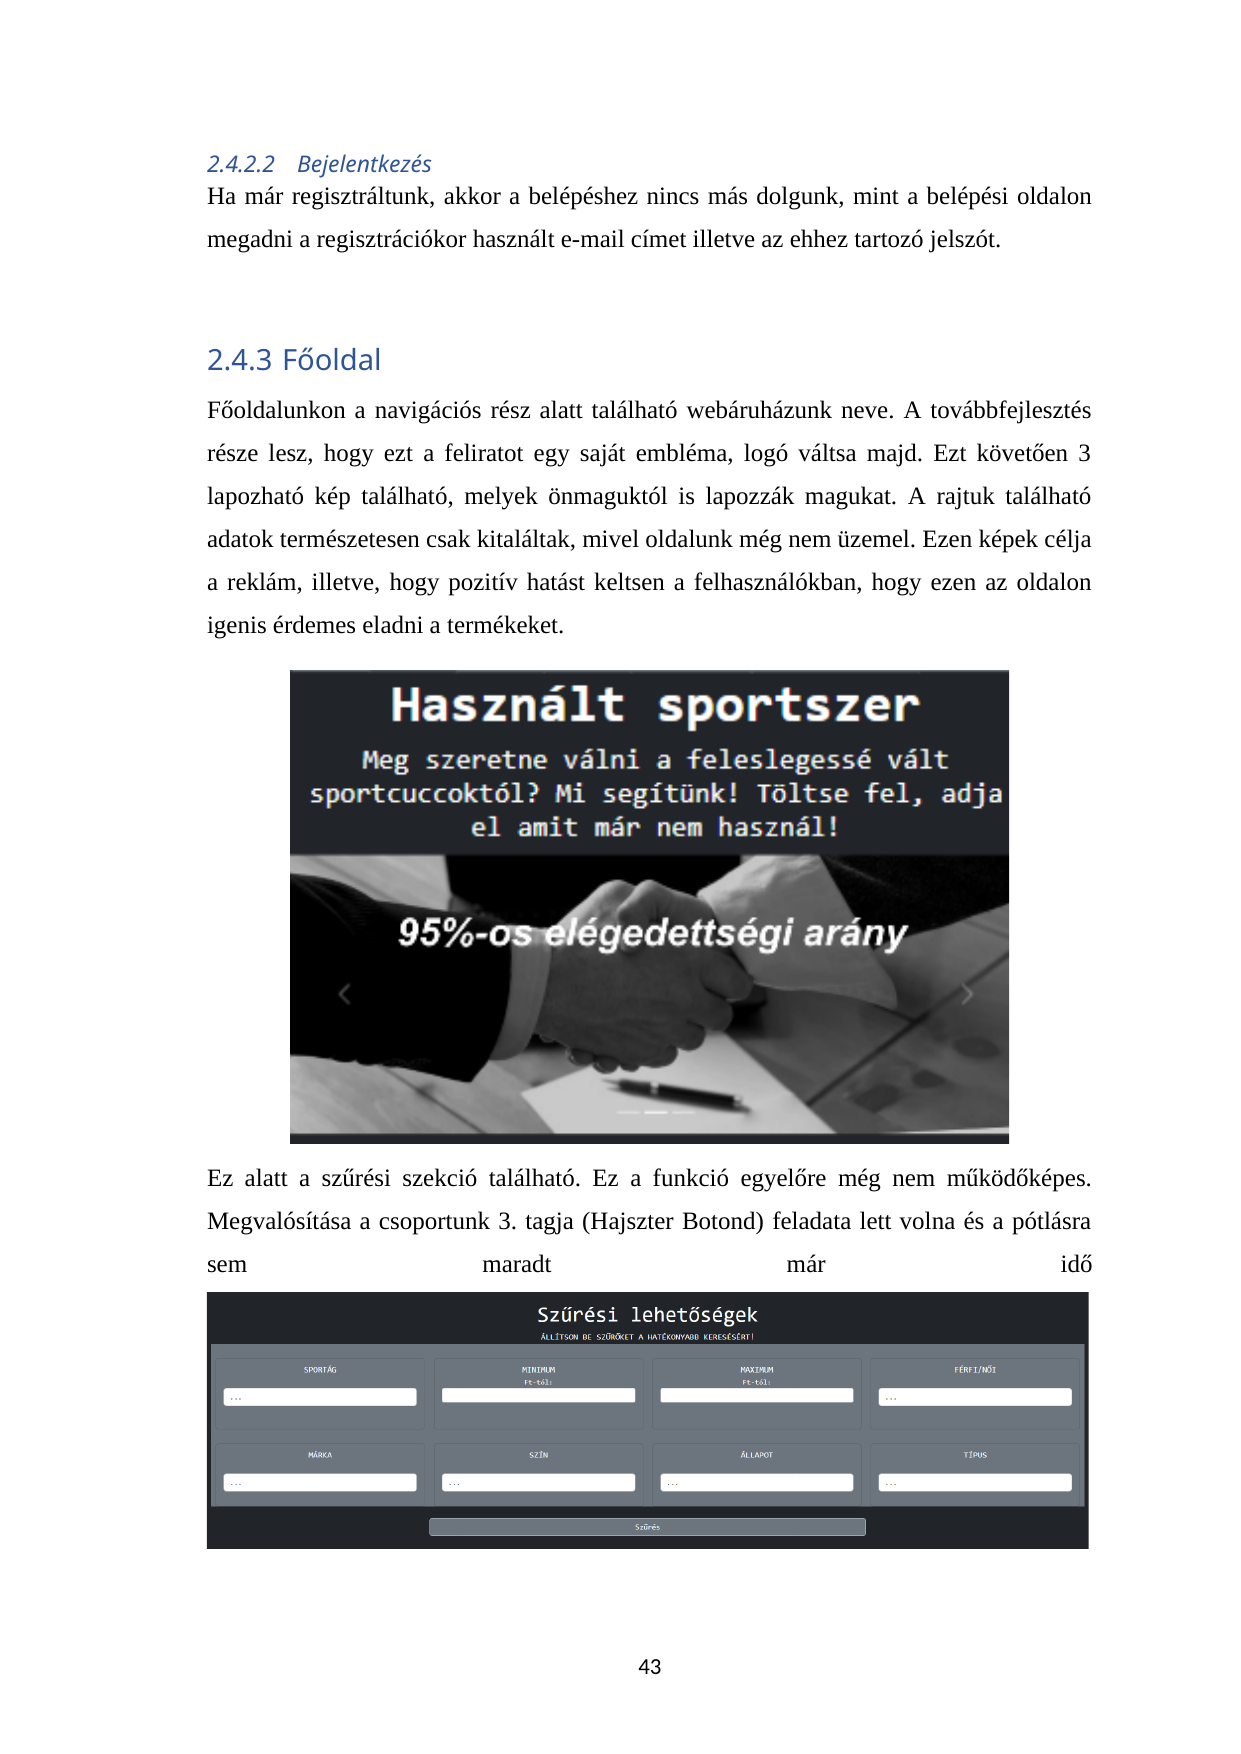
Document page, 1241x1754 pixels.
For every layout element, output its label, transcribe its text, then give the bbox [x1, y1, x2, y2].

subtitle Bejelentkezés [207, 148, 1092, 179]
text Főoldalunkon a navigációs rész alatt található webáruházunk neve. A továbbfejlesztés része lesz, hogy ezt a feliratot egy saját embléma, logó váltsa majd. Ezt követően 3 lapozható kép található, melyek önmaguktól is lapozzák magukat. A rajtuk található adatok természetesen csak kitaláltak, mivel oldalunk még nem üzemel. Ezen képek célja a reklám, illetve, hogy pozitív hatást keltsen a felhasználókban, hogy ezen az oldalon igenis érdemes eladni a termékeket. [207, 395, 1092, 639]
subtitle Főoldal [207, 339, 1092, 379]
picture [206, 1292, 1089, 1549]
text Ha már regisztráltunk, akkor a belépéshez nincs más dolgunk, mint a belépési oldalon megadni a regisztrációkor használt e-mail címet illetve az ehhez tartozó jelszót. [207, 181, 1092, 253]
picture [290, 670, 1010, 1144]
